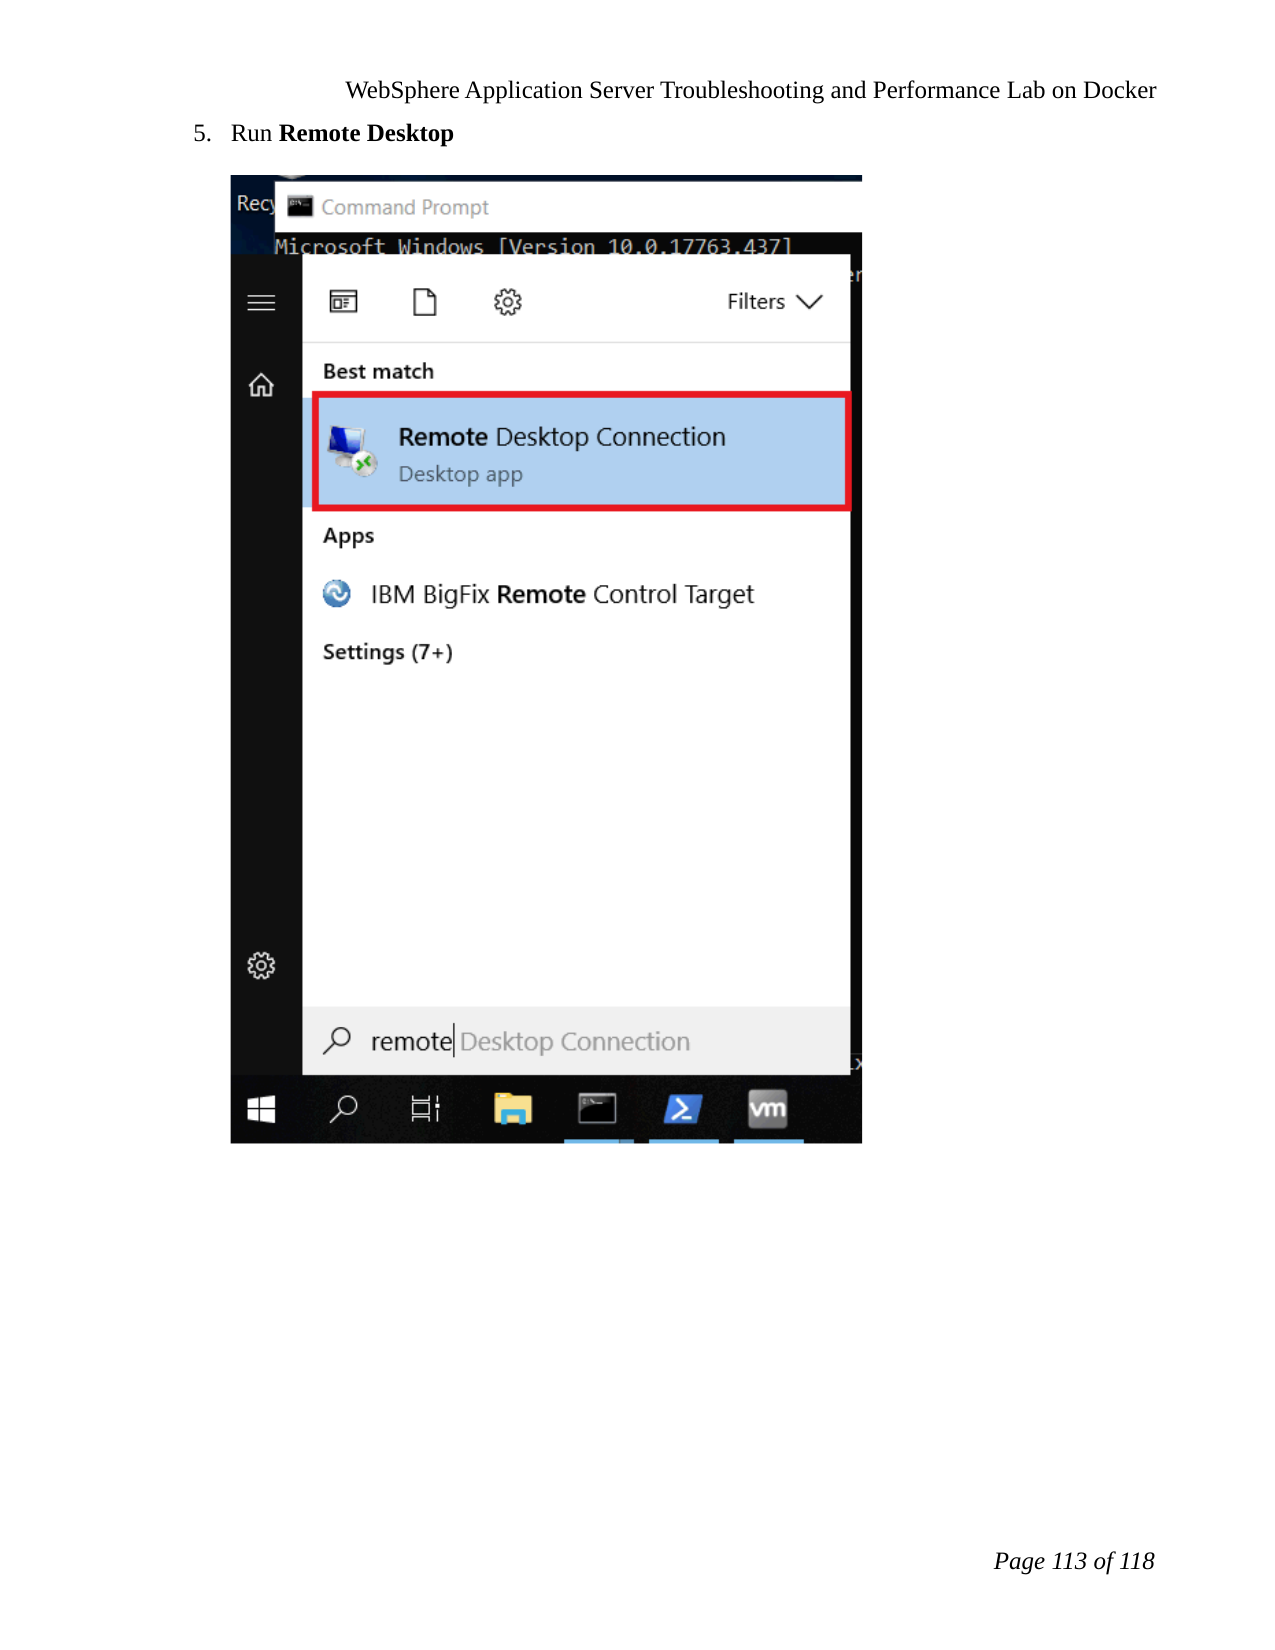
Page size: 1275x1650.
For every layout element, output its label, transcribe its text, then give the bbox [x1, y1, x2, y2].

picture [230, 175, 863, 1145]
